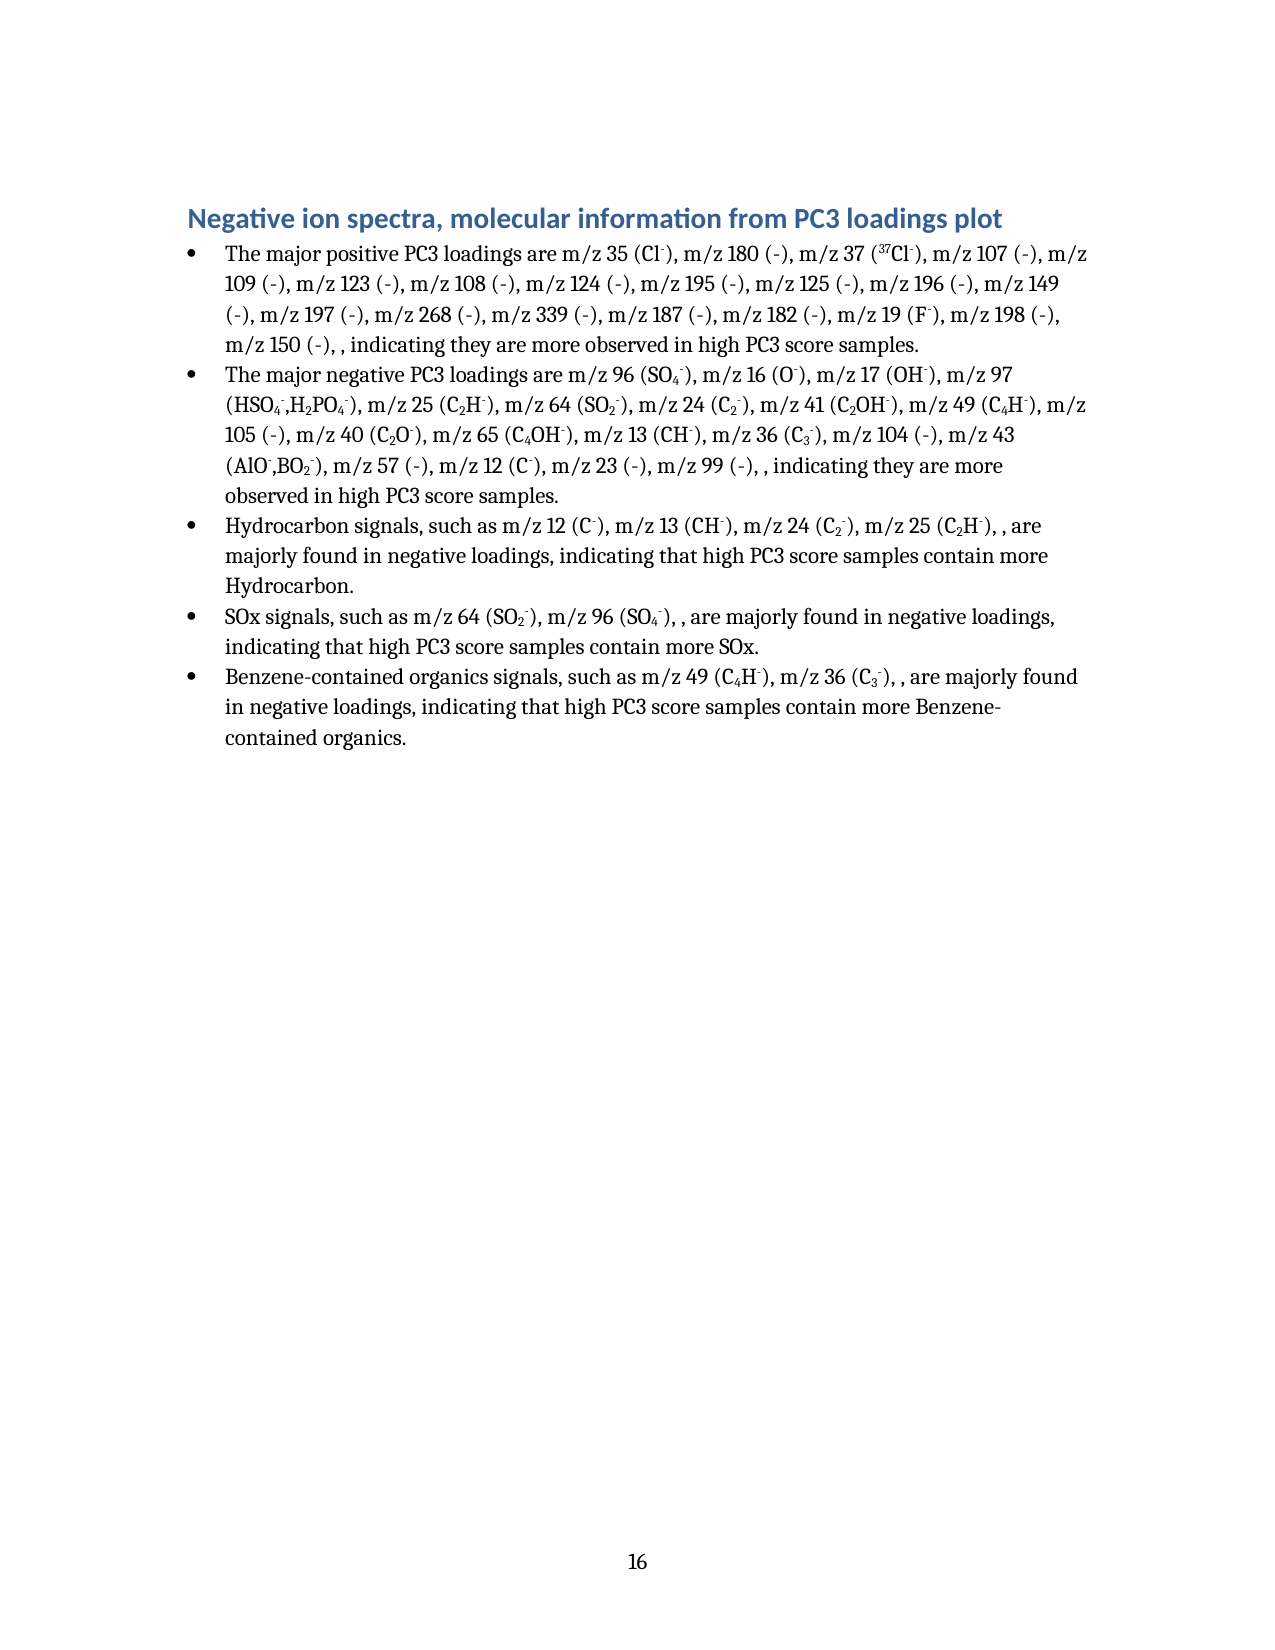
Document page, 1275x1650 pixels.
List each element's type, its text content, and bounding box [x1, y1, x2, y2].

list Hydrocarbon signals, such as m/z 12 (C-), m/z 13 (CH-), m/z 24 (C2-), m/z 25 (C2H-), , are majorly found in negative loadings, indicating that high PC3 score samples contain more Hydrocarbon. [187, 513, 1087, 599]
list The major positive PC3 loadings are m/z 35 (Cl-), m/z 180 (-), m/z 37 (37Cl-), m/z 107 (-), m/z 109 (-), m/z 123 (-), m/z 108 (-), m/z 124 (-), m/z 195 (-), m/z 125 (-), m/z 196 (-), m/z 149 (-), m/z 197 (-), m/z 268 (-), m/z 339 (-), m/z 187 (-), m/z 182 (-), m/z 19 (F-), m/z 198 (-), m/z 150 (-), , indicating they are more observed in high PC3 score samples. [187, 241, 1087, 358]
list SOx signals, such as m/z 64 (SO2-), m/z 96 (SO4-), , are majorly found in negative loadings, indicating that high PC3 score samples contain more SOx. [187, 603, 1087, 660]
subtitle Negative ion spectra, molecular information from PC3 loadings plot [187, 200, 1087, 236]
list The major negative PC3 loadings are m/z 96 (SO4-), m/z 16 (O-), m/z 17 (OH-), m/z 97 (HSO4-,H2PO4-), m/z 25 (C2H-), m/z 64 (SO2-), m/z 24 (C2-), m/z 41 (C2OH-), m/z 49 (C4H-), m/z 105 (-), m/z 40 (C2O-), m/z 65 (C4OH-), m/z 13 (CH-), m/z 36 (C3-), m/z 104 (-), m/z 43 (AlO-,BO2-), m/z 57 (-), m/z 12 (C-), m/z 23 (-), m/z 99 (-), , indicating they are more observed in high PC3 score samples. [187, 362, 1087, 509]
list Benzene-contained organics signals, such as m/z 49 (C4H-), m/z 36 (C3-), , are majorly found in negative loadings, indicating that high PC3 score samples contain more Benzene-contained organics. [187, 664, 1087, 751]
